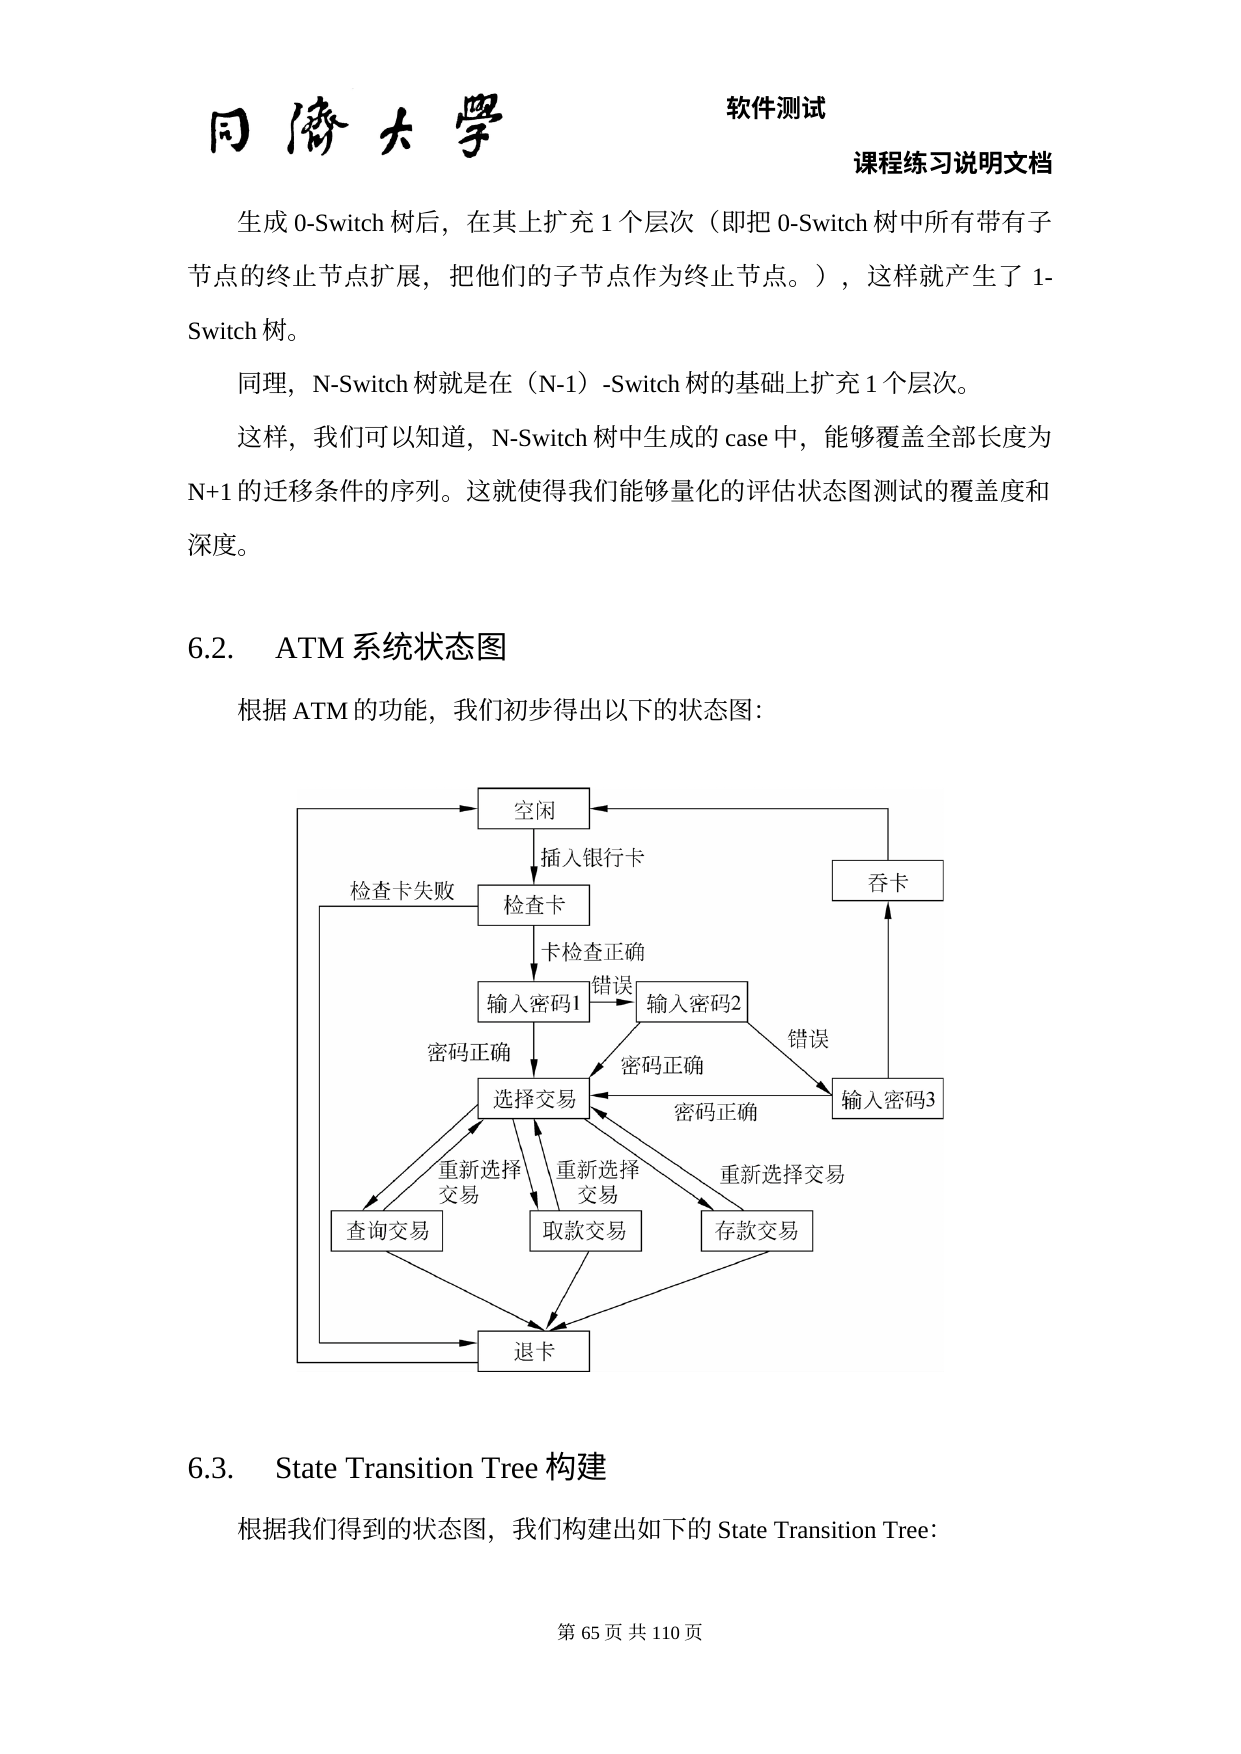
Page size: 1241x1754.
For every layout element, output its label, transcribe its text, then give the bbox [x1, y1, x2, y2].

text 这样，我们可以知道，N-Switch树中生成的case中，能够覆盖全部长度为N+1的迁移条件的序列。这就使得我们能够量化的评估状态图测试的覆盖度和深度。 [187, 418, 1053, 562]
picture [188, 86, 520, 165]
subtitle ATM系统状态图 [187, 623, 1053, 668]
subtitle State Transition Tree构建 [187, 1442, 1053, 1487]
text 根据ATM的功能，我们初步得出以下的状态图： [187, 691, 1053, 726]
text 同理，N-Switch树就是在（N-1）-Switch树的基础上扩充1个层次。 [187, 364, 1053, 400]
picture [296, 787, 944, 1372]
text 根据我们得到的状态图，我们构建出如下的State Transition Tree： [187, 1510, 1053, 1546]
text 生成0-Switch树后，在其上扩充1个层次（即把0-Switch树中所有带有子节点的终止节点扩展，把他们的子节点作为终止节点。），这样就产生了1-Switch树。 [187, 203, 1053, 346]
